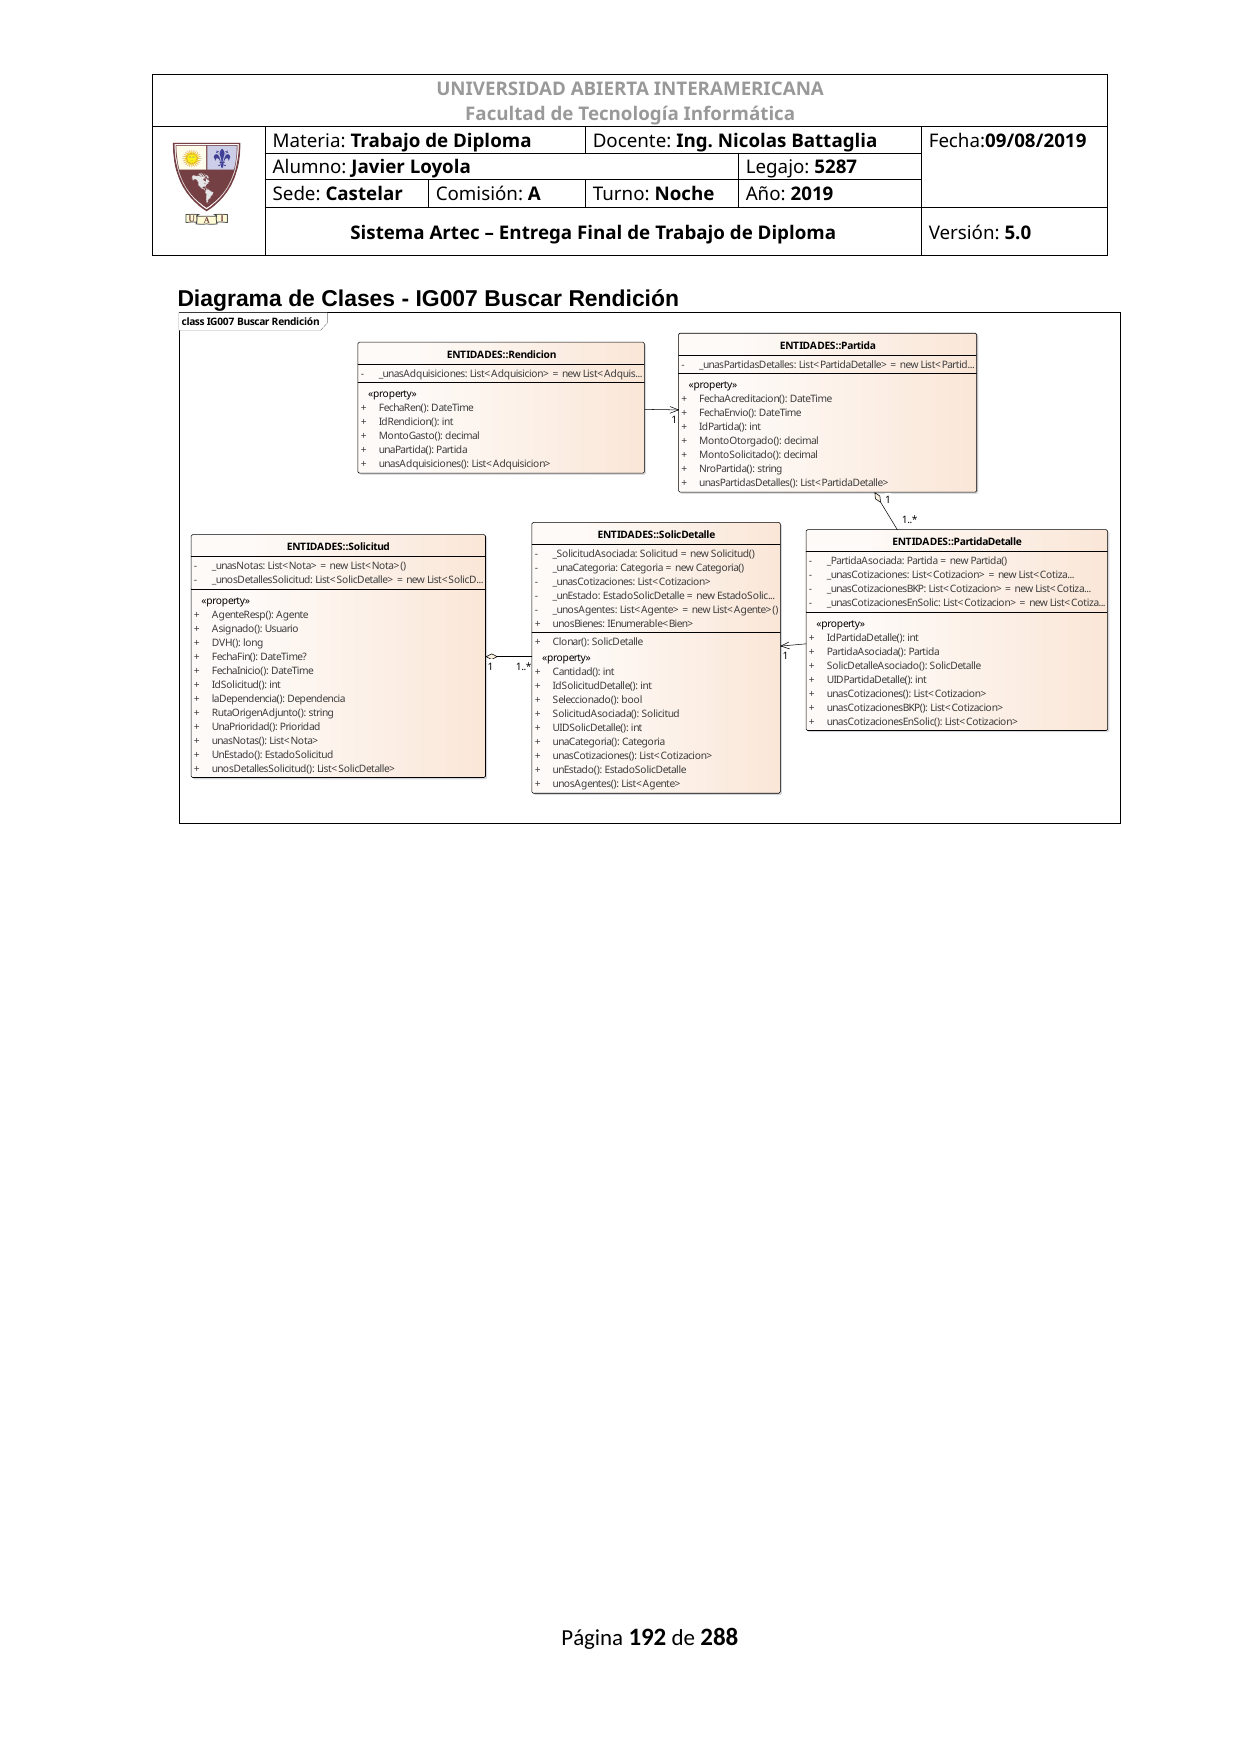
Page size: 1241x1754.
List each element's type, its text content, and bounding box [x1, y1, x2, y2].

text Diagrama de Clases - IG007 Buscar Rendición [177, 284, 1122, 311]
picture [157, 136, 257, 228]
